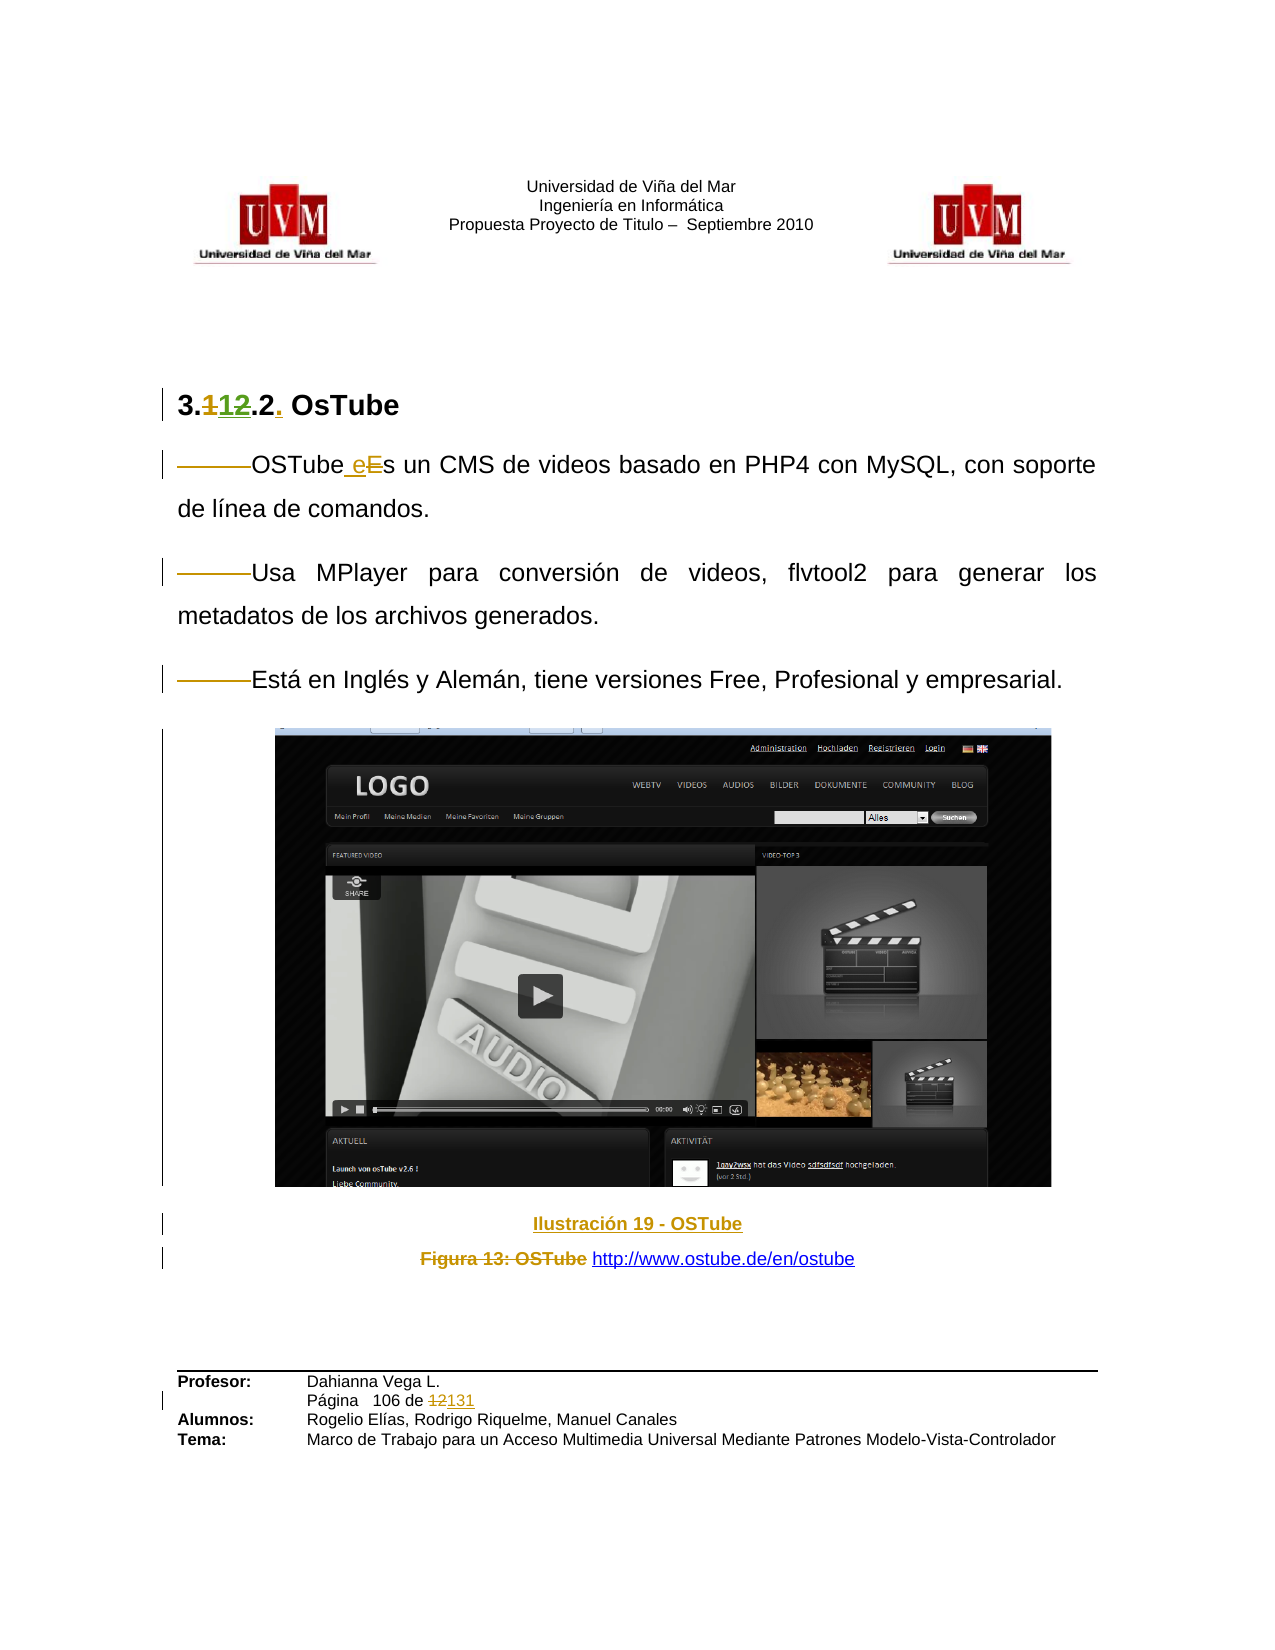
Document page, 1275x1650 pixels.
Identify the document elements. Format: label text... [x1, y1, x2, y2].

picture [177, 176, 390, 267]
text http://www.ostube.de/en/ostube [177, 1247, 1098, 1269]
text Está en Inglés y Alemán, tiene versiones Free, Profesional y empresarial. [177, 664, 1098, 693]
text OSTubes un CMS de videos basado en PHP4 con MySQL, con soporte de línea de comandos. [177, 450, 1098, 522]
picture [871, 176, 1084, 267]
text Usa MPlayer para conversión de videos, flvtool2 para generar los metadatos de los archivos generados. [177, 557, 1098, 629]
subtitle 3..2 OsTube [177, 388, 1098, 421]
picture [275, 728, 1052, 1187]
